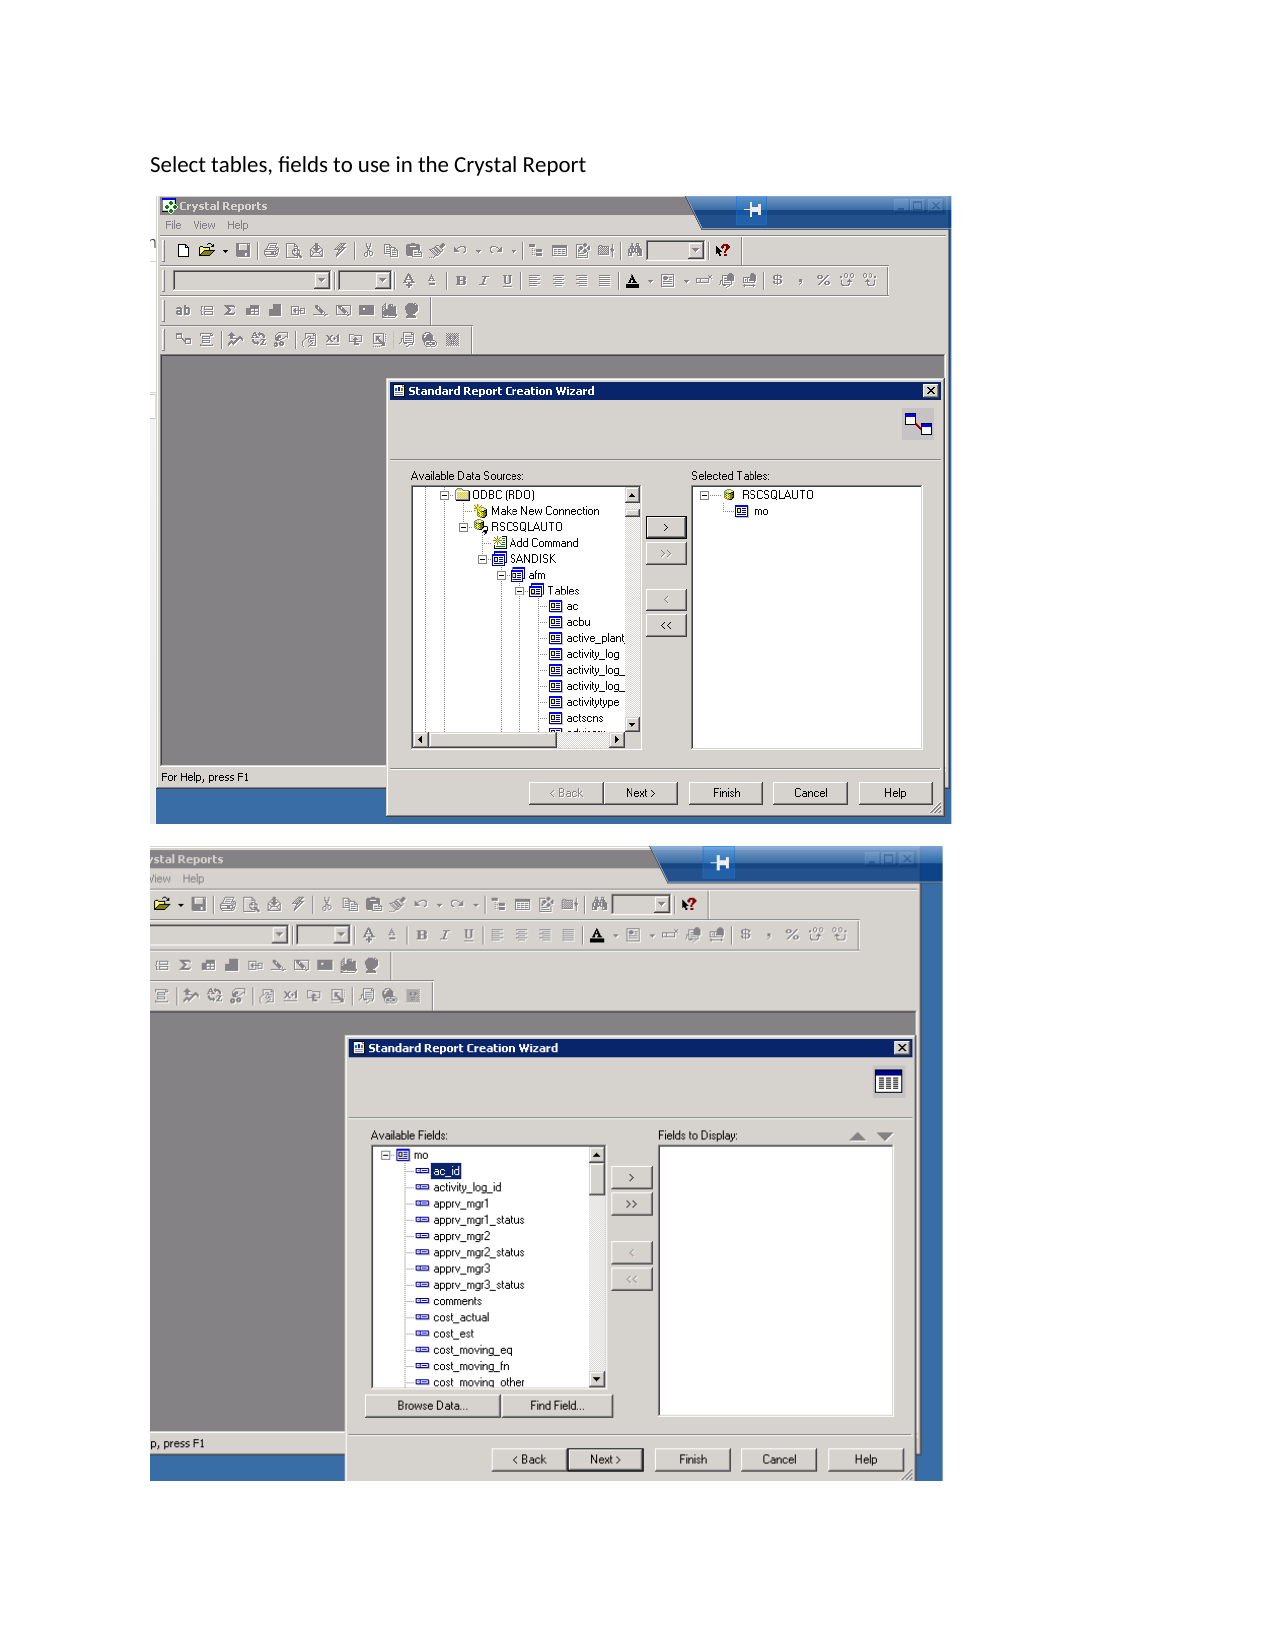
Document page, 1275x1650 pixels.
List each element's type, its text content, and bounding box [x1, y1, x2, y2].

picture [150, 196, 952, 824]
text Select tables, fields to use in the Crystal Report [150, 150, 1125, 178]
picture [150, 846, 943, 1481]
